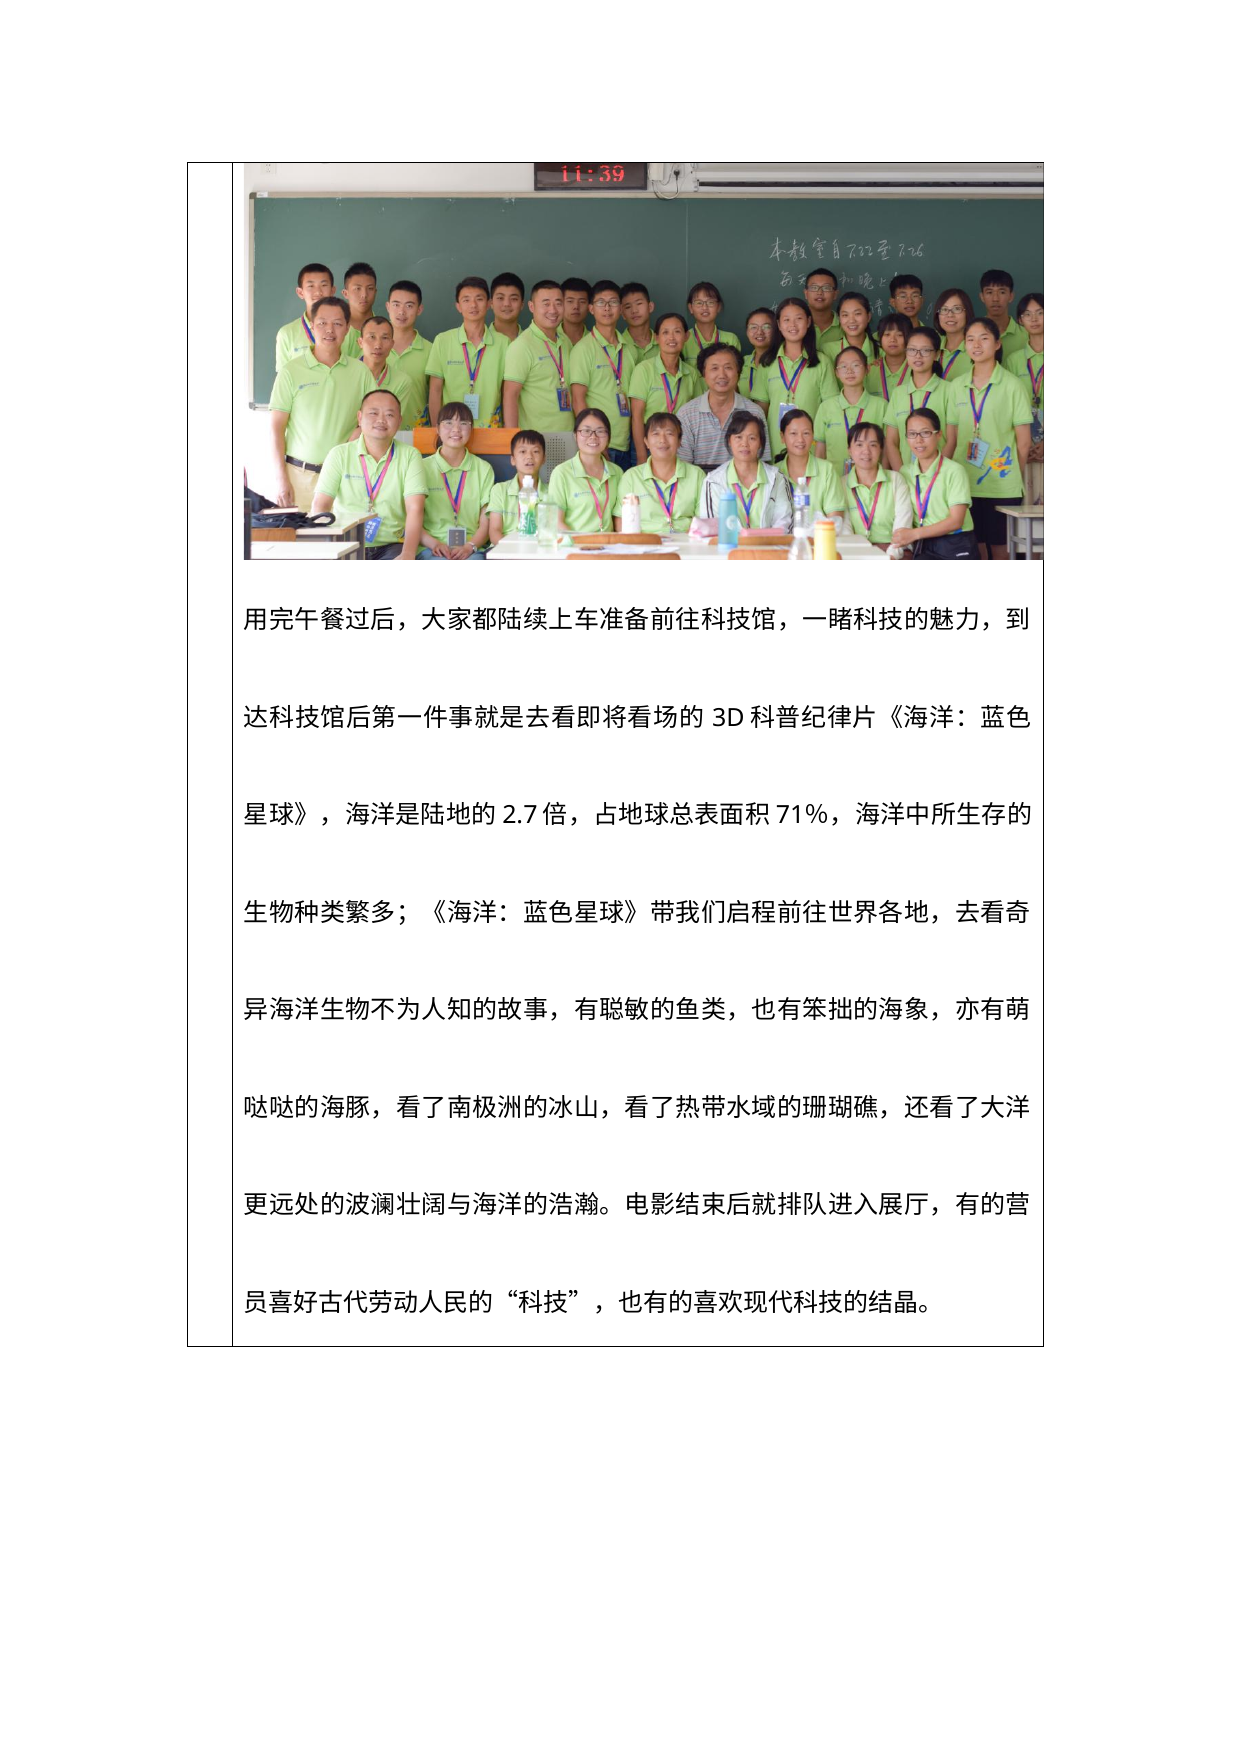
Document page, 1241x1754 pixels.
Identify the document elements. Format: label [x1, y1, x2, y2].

table_cell [233, 163, 1043, 1346]
picture [243, 163, 1044, 560]
